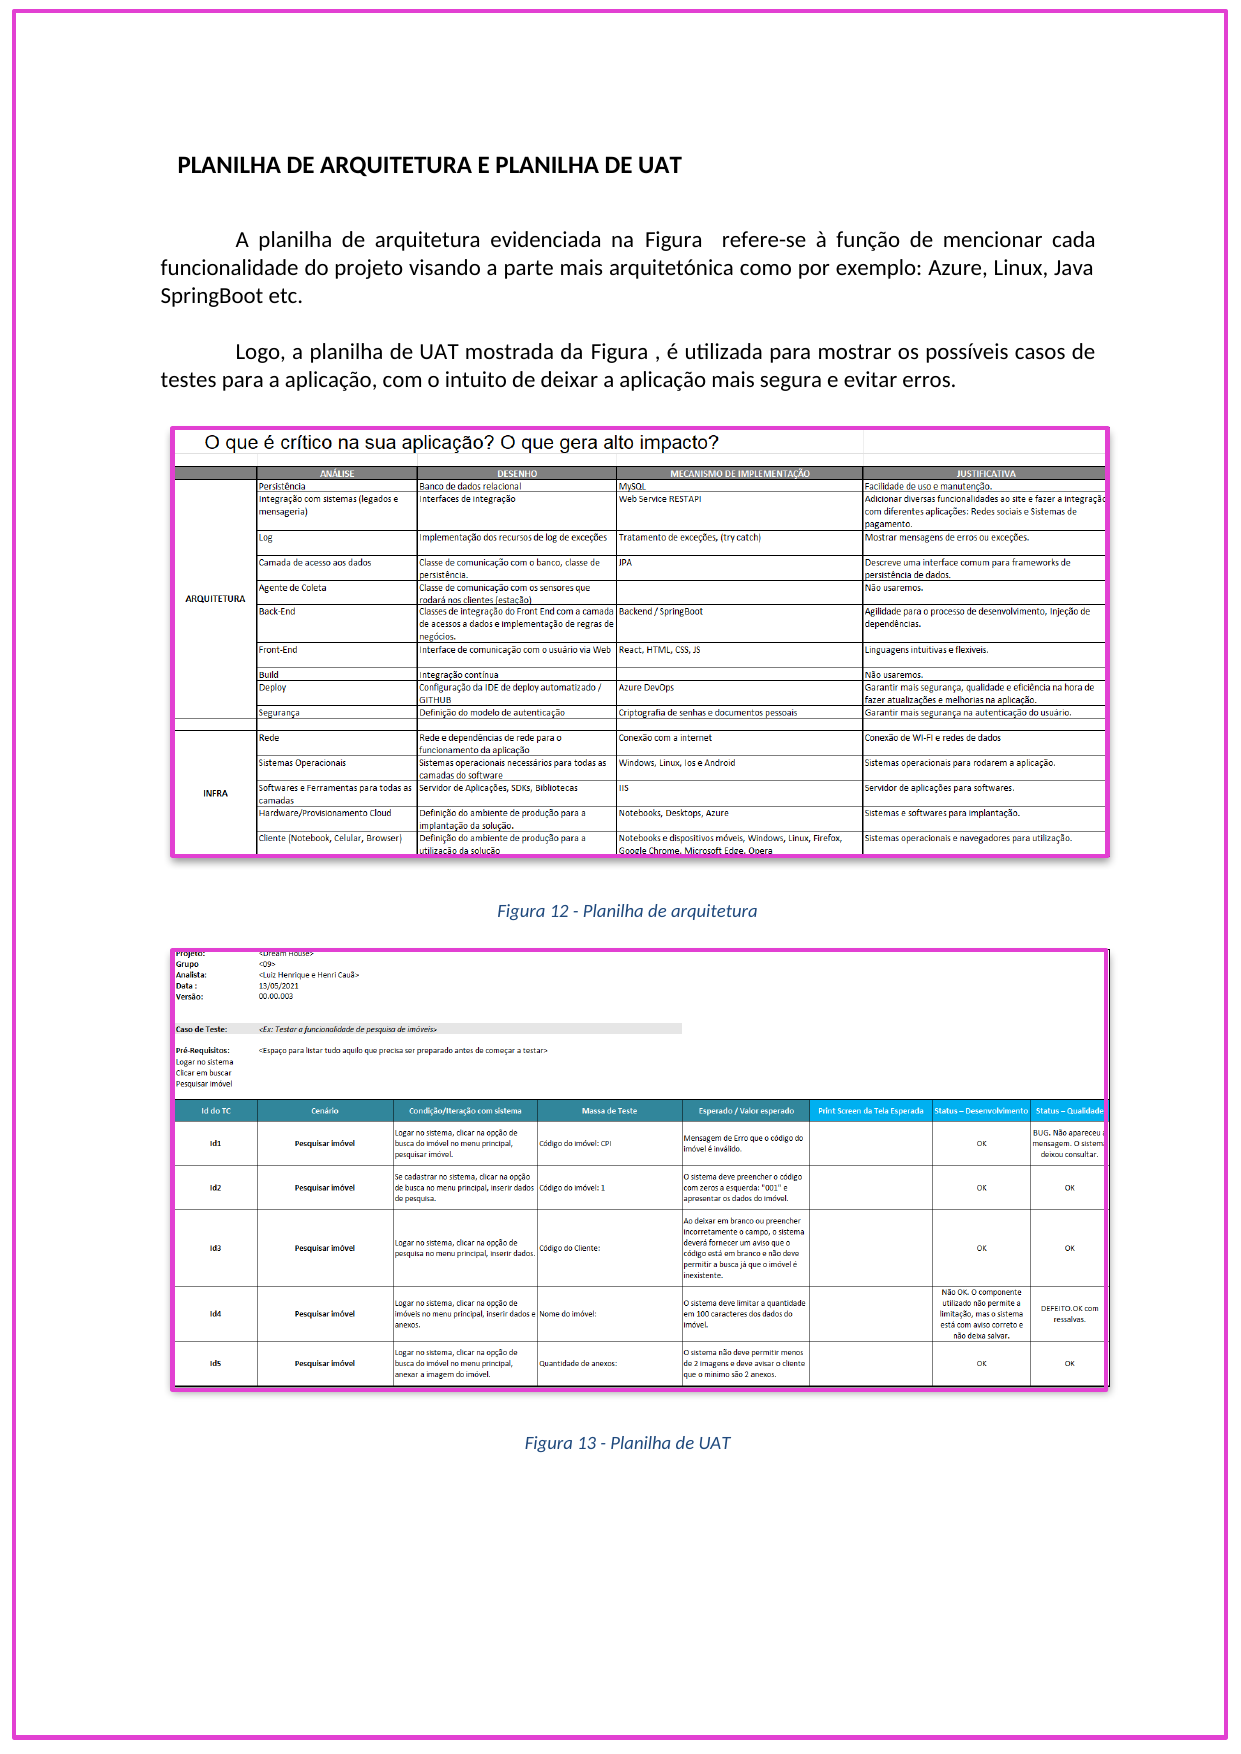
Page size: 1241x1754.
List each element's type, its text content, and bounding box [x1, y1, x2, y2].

text Figura 12 - Planilha de arquitetura [160, 899, 1096, 922]
picture [175, 430, 1105, 854]
text Logo, a planilha de UAT mostrada da Figura 8, é utilizada para mostrar os possíveis casos de testes para a aplicação, com o intuito de deixar a aplicação mais segura e evitar erros. [160, 337, 1096, 393]
text A planilha de arquitetura evidenciada na Figura 7 refere-se à função de mencionar cada funcionalidade do projeto visando a parte mais arquitetónica como por exemplo: Azure, Linux, Java SpringBoot etc. [160, 225, 1096, 309]
text Figura 13 - Planilha de UAT [160, 1431, 1096, 1454]
subtitle PLANILHA DE ARQUITETURA E PLANILHA DE UAT [177, 149, 1096, 179]
picture [175, 952, 1104, 1386]
picture [1077, 1108, 1091, 1113]
